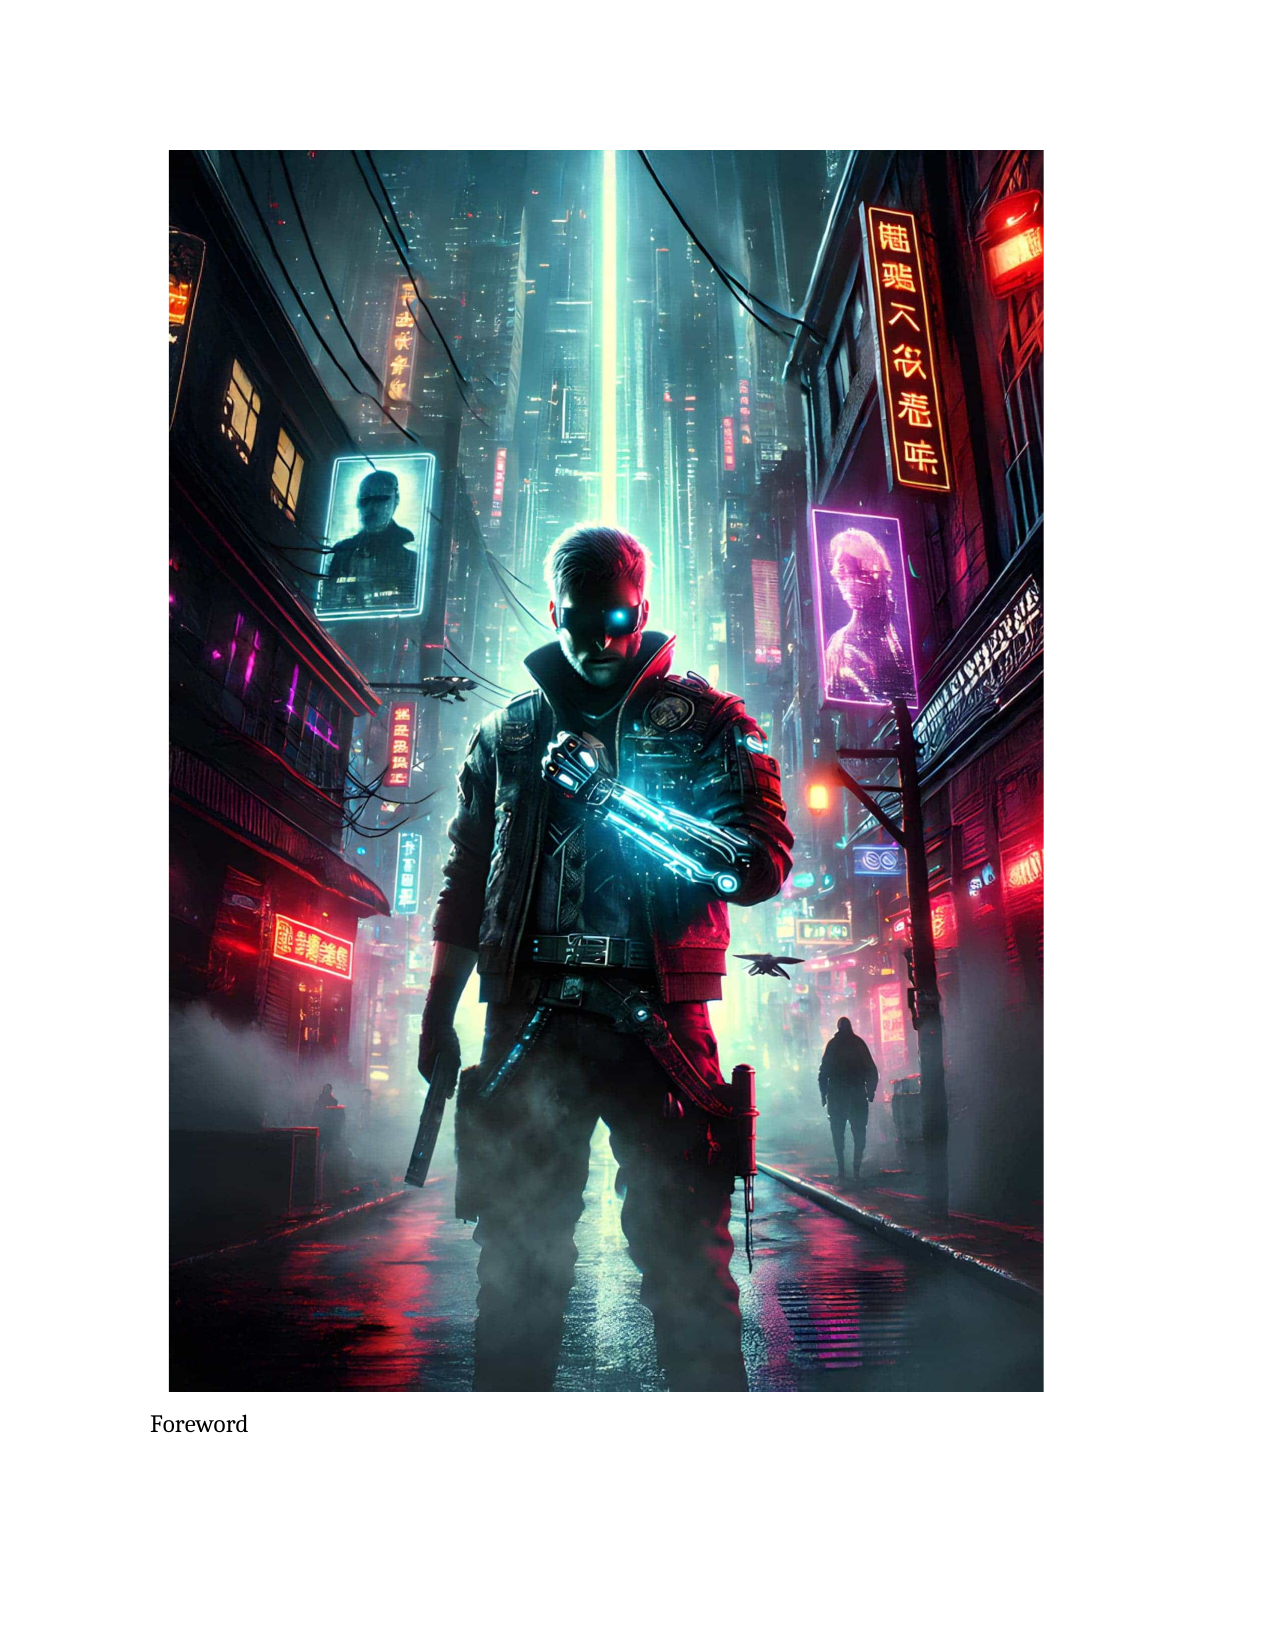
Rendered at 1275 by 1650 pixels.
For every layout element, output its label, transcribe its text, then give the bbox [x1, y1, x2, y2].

picture [168, 150, 1044, 1392]
text Foreword [150, 1410, 1125, 1439]
